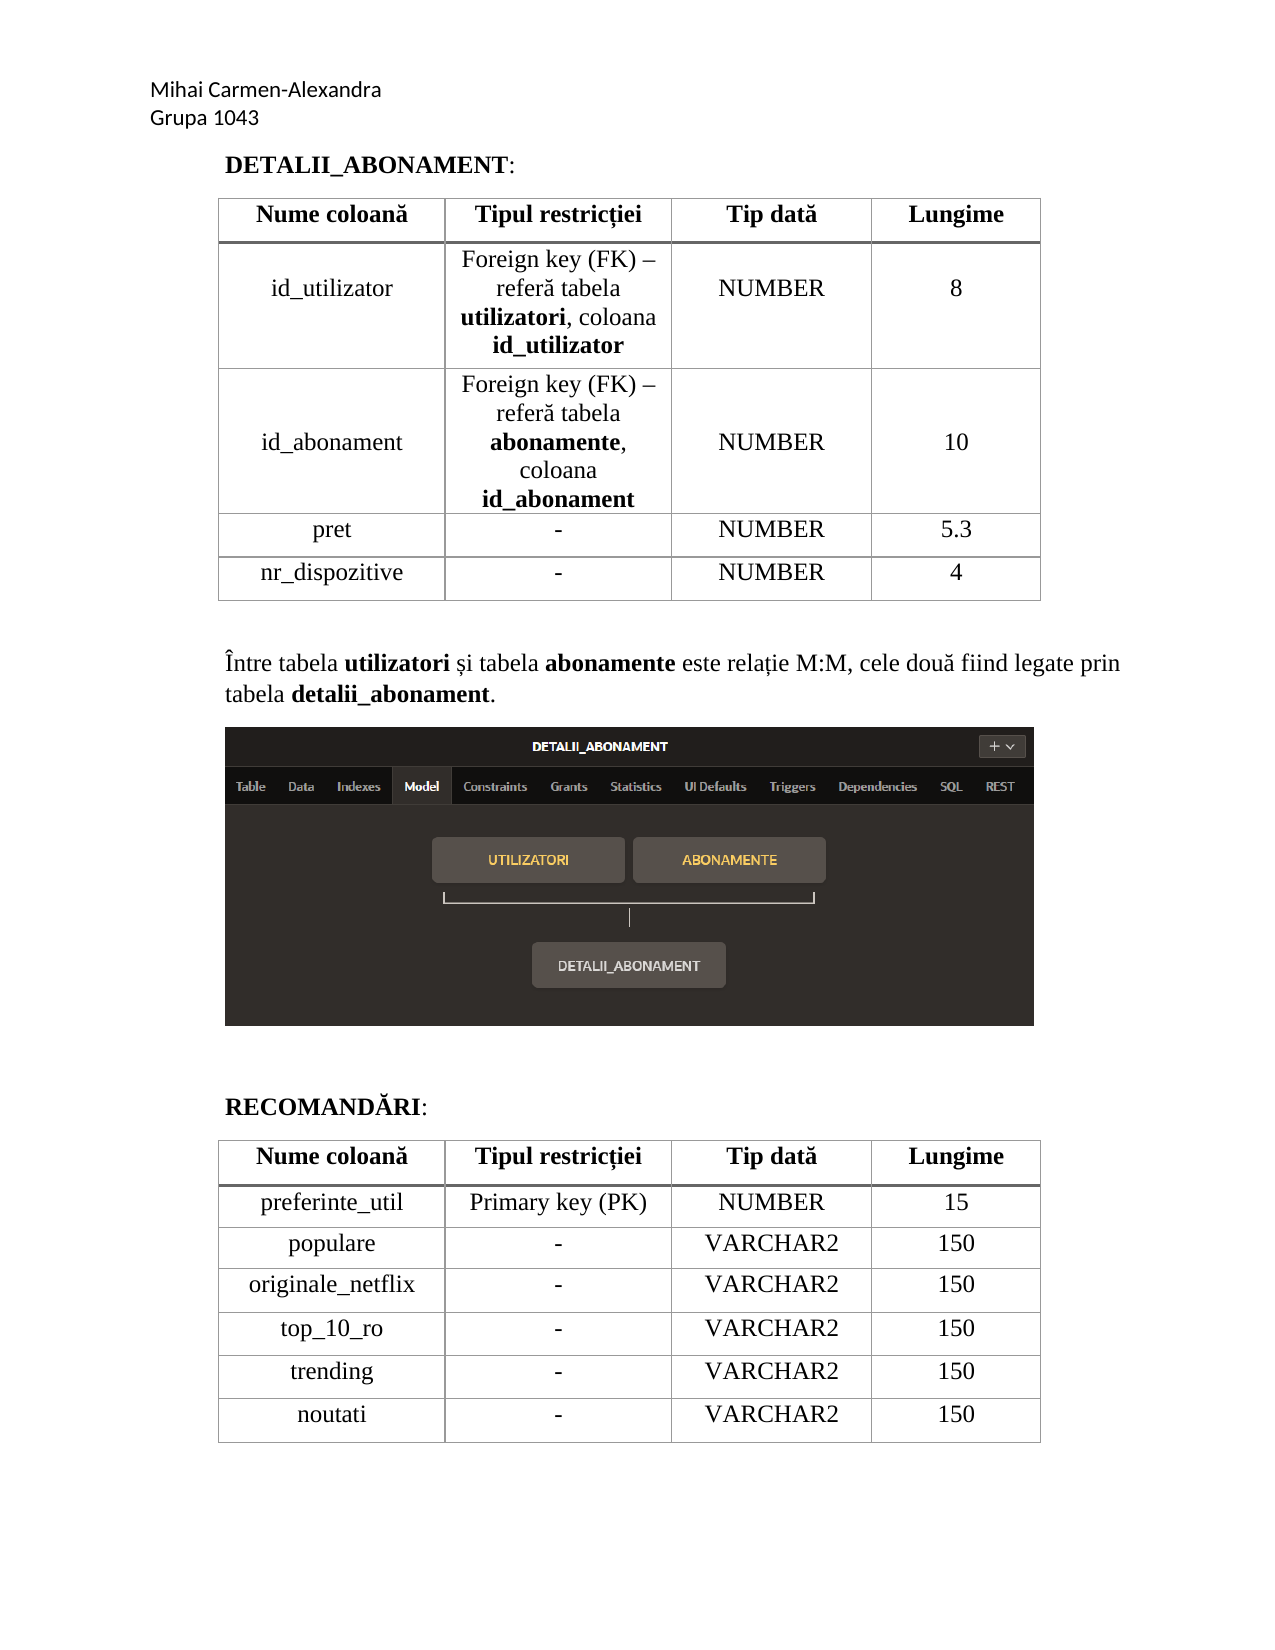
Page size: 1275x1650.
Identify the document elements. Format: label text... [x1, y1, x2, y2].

table_header Tip dată [672, 1141, 871, 1183]
table_cell Primary key (PK) [446, 1187, 671, 1227]
table_cell id_utilizator [219, 244, 444, 368]
table_cell 150 [872, 1269, 1040, 1312]
table_header Lungime [872, 199, 1040, 241]
table_cell - [446, 558, 671, 600]
table_cell VARCHAR2 [672, 1399, 871, 1442]
table_cell trending [219, 1356, 444, 1398]
table_cell nr_dispozitive [219, 558, 444, 600]
table_cell 5.3 [872, 514, 1040, 556]
table_cell Foreign key (FK) – referă tabela utilizatori, coloana id_utilizator [446, 244, 671, 368]
table_cell 150 [872, 1228, 1040, 1268]
text Între tabela utilizatori și tabela abonamente este relație M:M, cele două fiind legate prin tabela detalii_abonament. [225, 648, 1125, 708]
table_header Nume coloană [219, 199, 444, 241]
table_cell - [446, 1313, 671, 1355]
table_cell originale_netflix [219, 1269, 444, 1312]
table_cell VARCHAR2 [672, 1228, 871, 1268]
table_cell 10 [872, 369, 1040, 513]
table_cell 8 [872, 244, 1040, 368]
table_cell preferinte_util [219, 1187, 444, 1227]
table_cell VARCHAR2 [672, 1356, 871, 1398]
table_cell Foreign key (FK) – referă tabela abonamente, coloana id_abonament [446, 369, 671, 513]
table_cell 4 [872, 558, 1040, 600]
table_header Tip dată [672, 199, 871, 241]
table_cell 150 [872, 1356, 1040, 1398]
text RECOMANDĂRI: [225, 1092, 1125, 1121]
table_header Nume coloană [219, 1141, 444, 1183]
table_cell noutati [219, 1399, 444, 1442]
table_cell top_10_ro [219, 1313, 444, 1355]
table_cell NUMBER [672, 1187, 871, 1227]
table_header Lungime [872, 1141, 1040, 1183]
table_cell id_abonament [219, 369, 444, 513]
picture [225, 727, 1034, 1026]
table_cell NUMBER [672, 244, 871, 368]
table_cell pret [219, 514, 444, 556]
table_cell VARCHAR2 [672, 1269, 871, 1312]
table_header Tipul restricției [446, 199, 671, 241]
table_cell VARCHAR2 [672, 1313, 871, 1355]
table_cell NUMBER [672, 558, 871, 600]
table_cell - [446, 514, 671, 556]
table_cell populare [219, 1228, 444, 1268]
table_header Tipul restricției [446, 1141, 671, 1183]
table_cell - [446, 1399, 671, 1442]
table_cell 15 [872, 1187, 1040, 1227]
text DETALII_ABONAMENT: [150, 150, 1125, 179]
table_cell NUMBER [672, 369, 871, 513]
table_cell - [446, 1269, 671, 1312]
table_cell - [446, 1228, 671, 1268]
table_cell NUMBER [672, 514, 871, 556]
table_cell - [446, 1356, 671, 1398]
table_cell 150 [872, 1399, 1040, 1442]
table_cell 150 [872, 1313, 1040, 1355]
